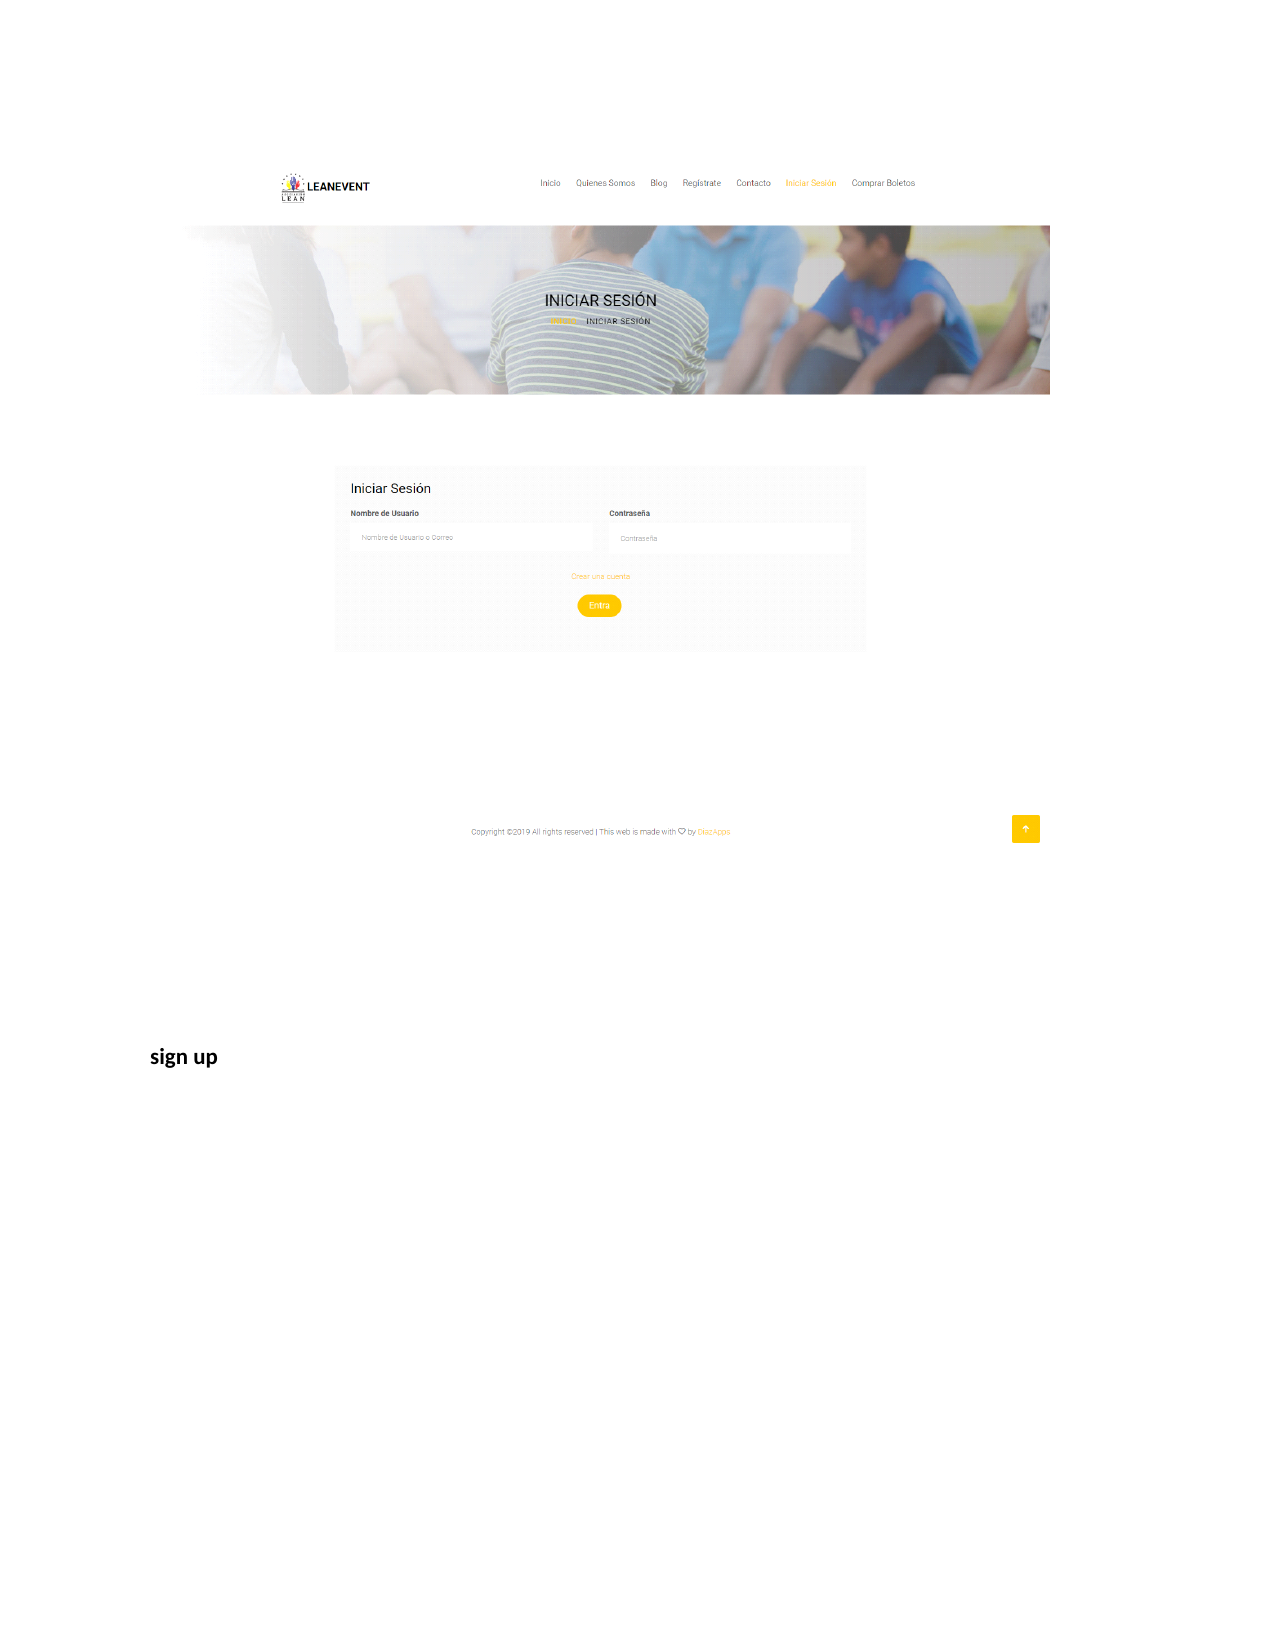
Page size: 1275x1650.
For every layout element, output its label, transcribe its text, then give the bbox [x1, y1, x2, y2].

text sign up [150, 1042, 1125, 1070]
picture [150, 150, 1050, 854]
